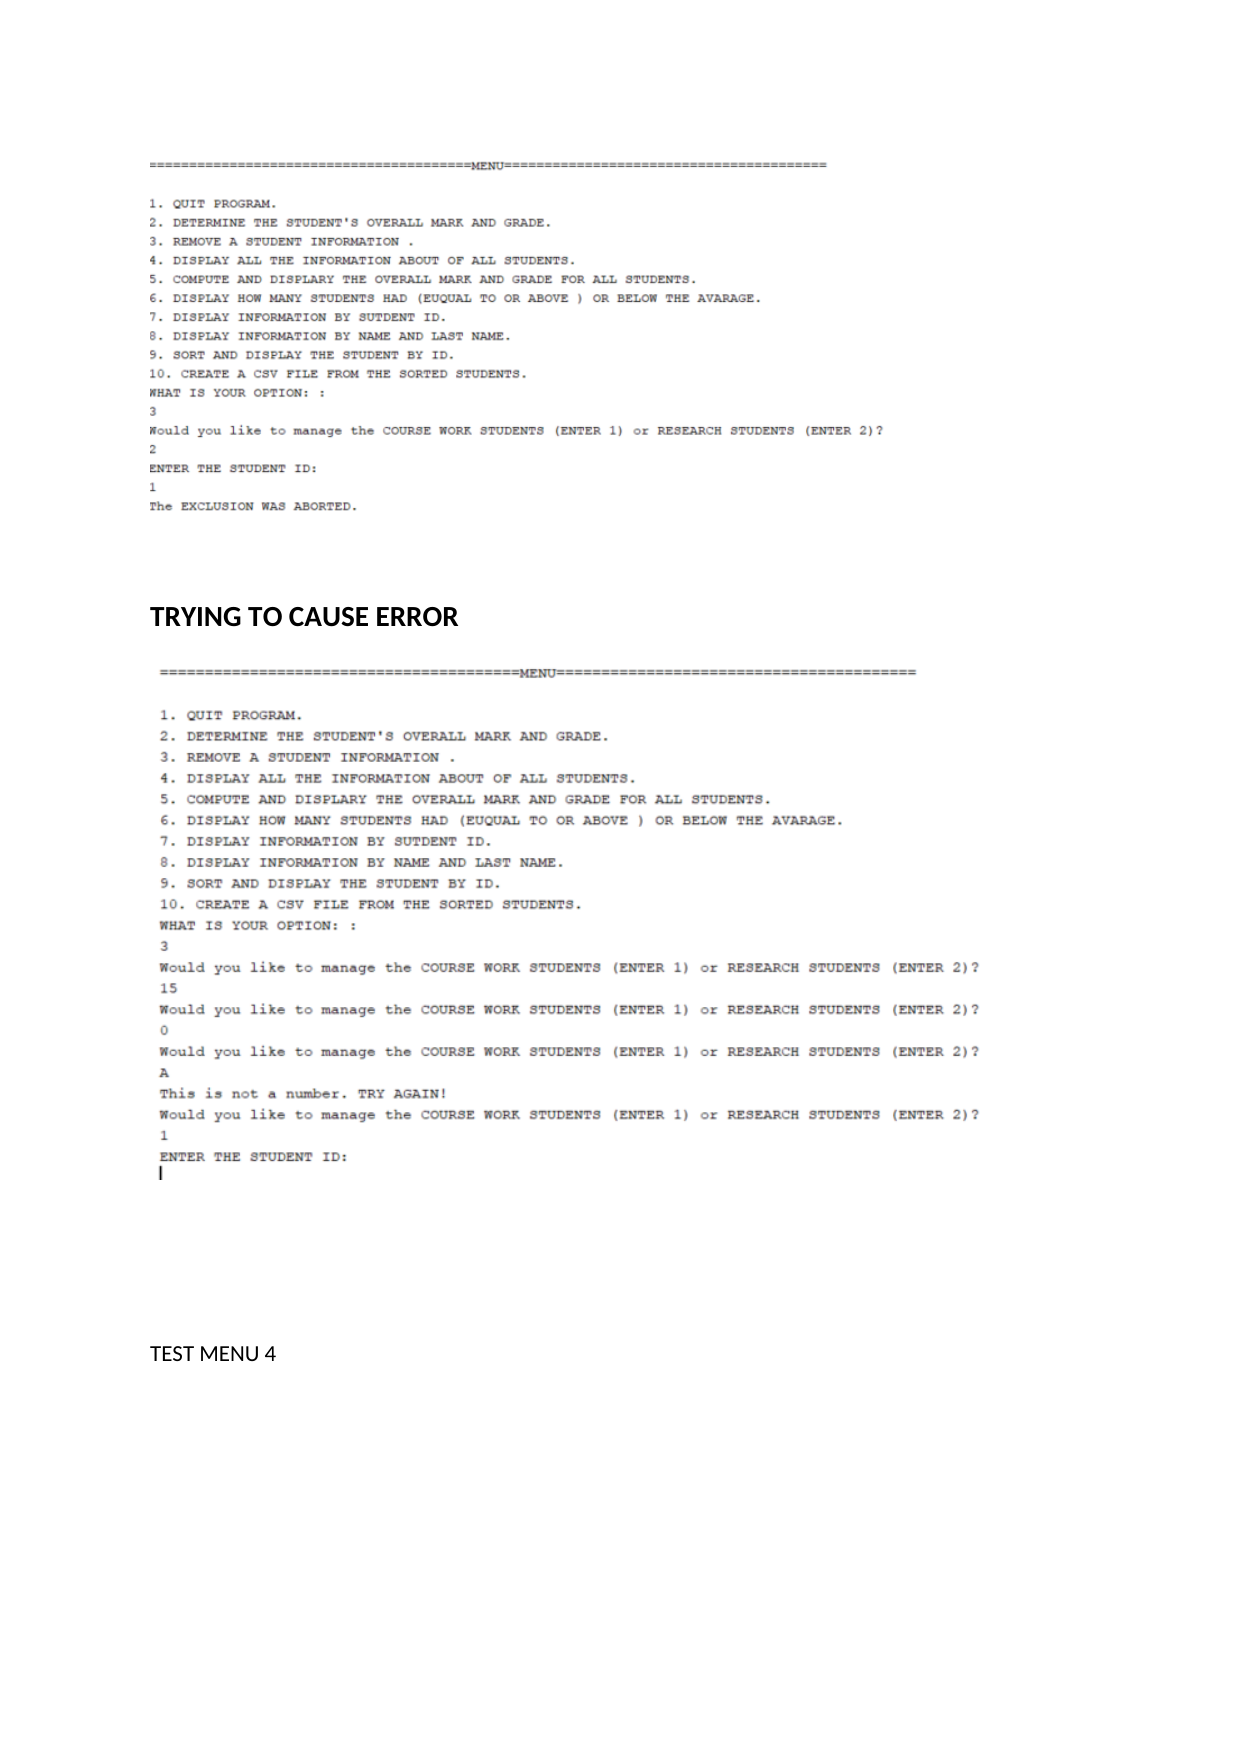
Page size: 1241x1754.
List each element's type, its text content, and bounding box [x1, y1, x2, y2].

picture [150, 653, 1090, 1180]
text TEST MENU 4 [150, 1339, 1090, 1367]
text TRYING TO CAUSE ERROR [150, 598, 1090, 634]
picture [150, 150, 1091, 525]
